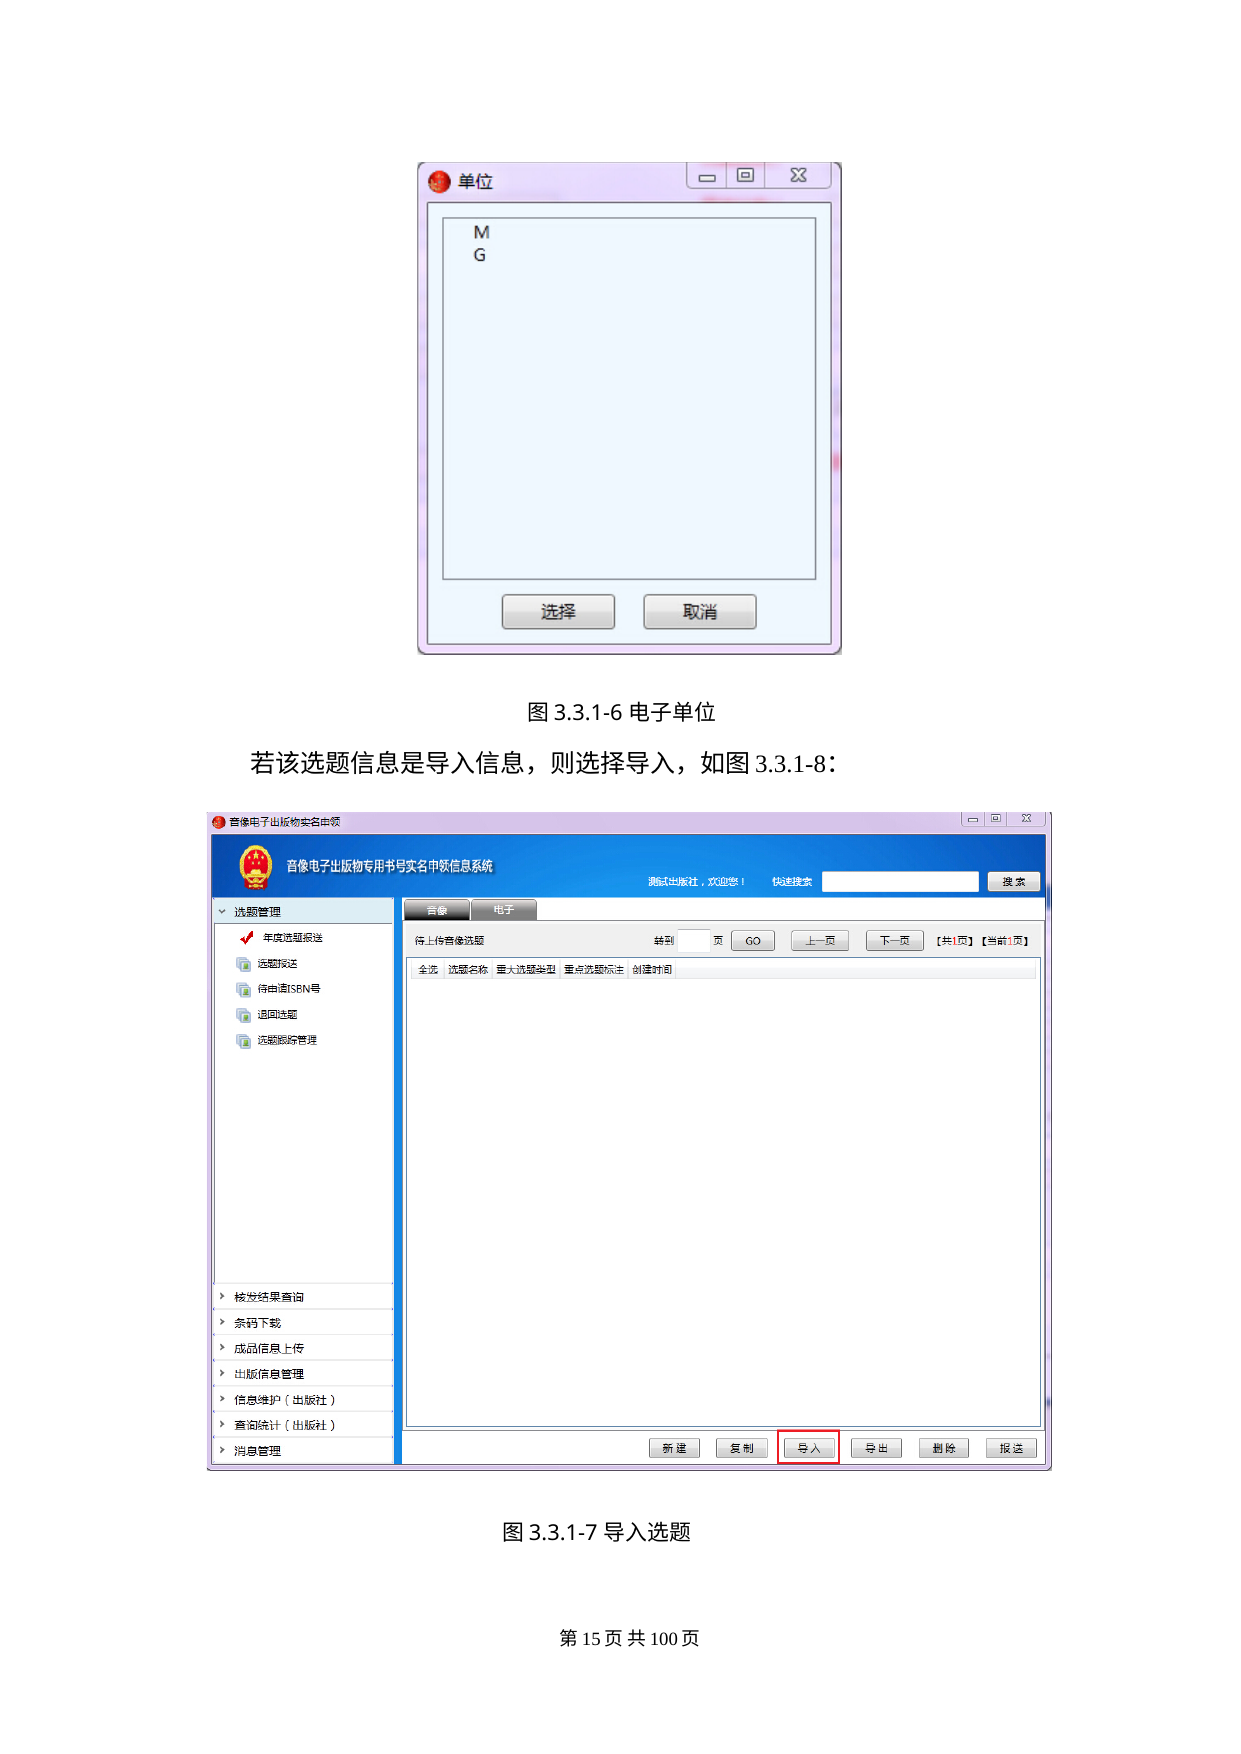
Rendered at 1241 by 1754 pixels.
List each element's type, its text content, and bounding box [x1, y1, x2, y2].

text 若该选题信息是导入信息，则选择导入，如图3.3.1-8： [206, 729, 1053, 794]
picture [417, 162, 842, 655]
picture [206, 812, 1053, 1472]
